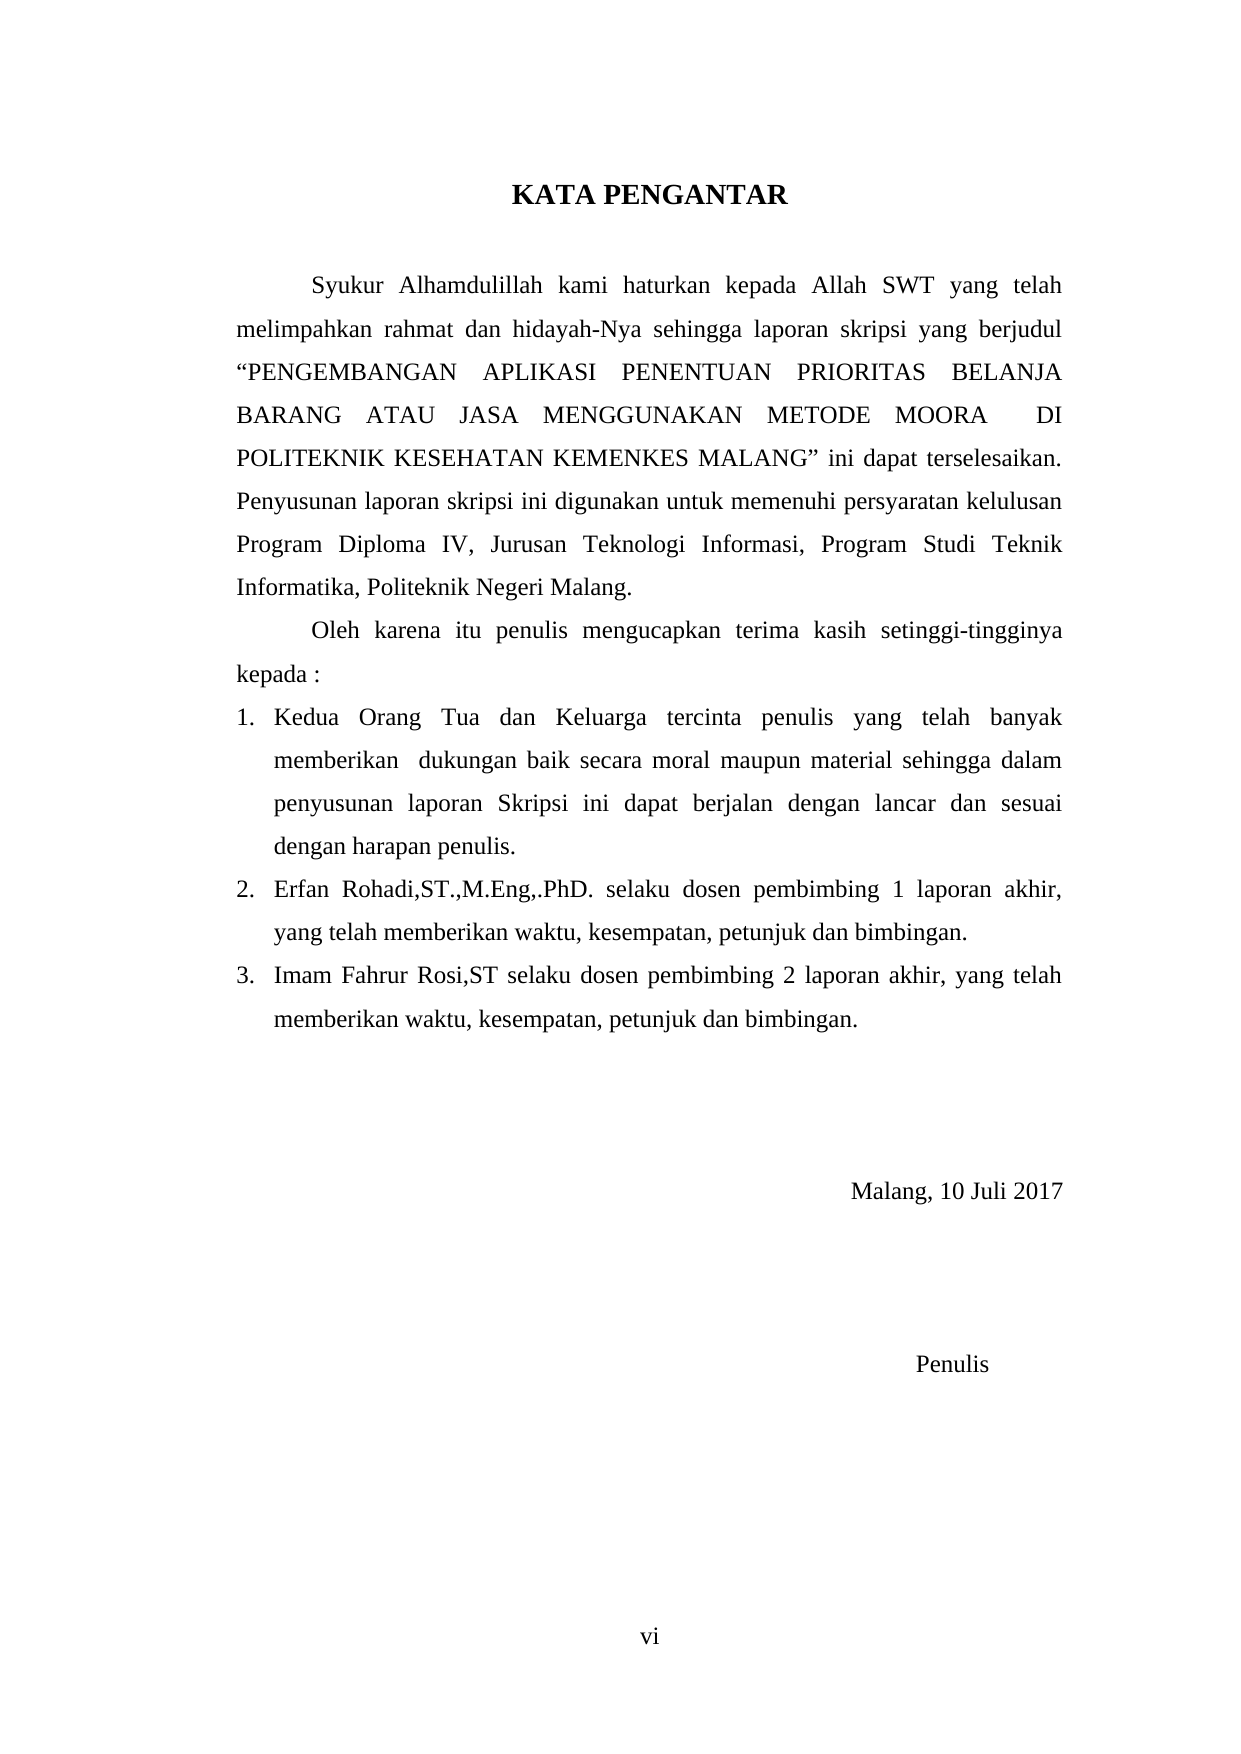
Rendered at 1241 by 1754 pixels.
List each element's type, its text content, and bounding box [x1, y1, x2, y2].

list Kedua Orang Tua dan Keluarga tercinta penulis yang telah banyak memberikan dukungan baik secara moral maupun material sehingga dalam penyusunan laporan Skripsi ini dapat berjalan dengan lancar dan sesuai dengan harapan penulis. [236, 702, 1063, 860]
list Imam Fahrur Rosi,ST selaku dosen pembimbing 2 laporan akhir, yang telah memberikan waktu, kesempatan, petunjuk dan bimbingan. [236, 961, 1063, 1032]
text Syukur Alhamdulillah kami haturkan kepada Allah SWT yang telah melimpahkan rahmat dan hidayah-Nya sehingga laporan skripsi yang berjudul “PENGEMBANGAN APLIKASI PENENTUAN PRIORITAS BELANJA BARANG ATAU JASA MENGGUNAKAN METODE MOORA DI POLITEKNIK KESEHATAN KEMENKES MALANG” ini dapat terselesaikan. Penyusunan laporan skripsi ini digunakan untuk memenuhi persyaratan kelulusan Program Diploma IV, Jurusan Teknologi Informasi, Program Studi Teknik Informatika, Politeknik Negeri Malang. [236, 271, 1063, 601]
subtitle KATA PENGANTAR [236, 177, 1063, 211]
list Erfan Rohadi,ST.,M.Eng,.PhD. selaku dosen pembimbing 1 laporan akhir, yang telah memberikan waktu, kesempatan, petunjuk dan bimbingan. [236, 874, 1063, 946]
text Oleh karena itu penulis mengucapkan terima kasih setinggi-tingginya kepada : [236, 616, 1063, 687]
list Malang, 10 Juli 2017 [274, 1176, 1063, 1205]
list Penulis [274, 1349, 1063, 1377]
